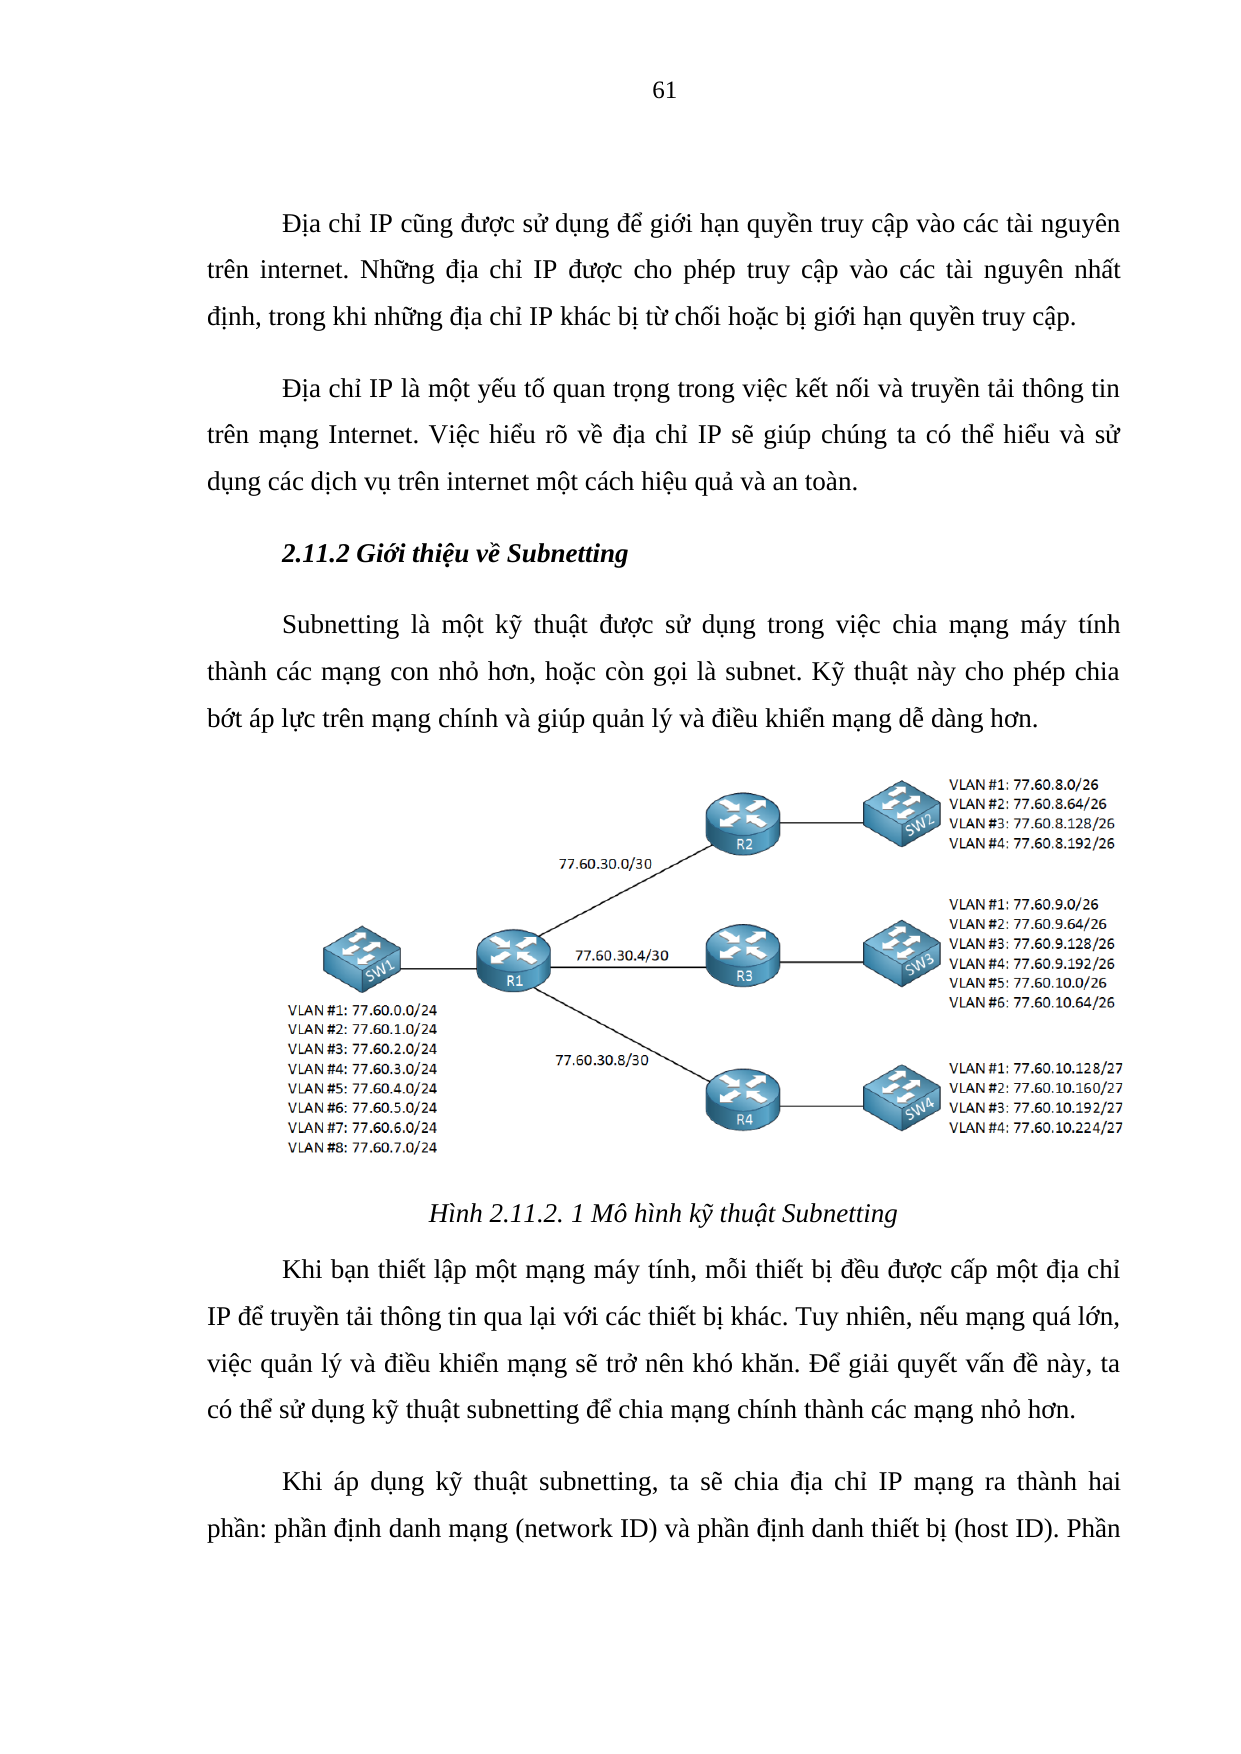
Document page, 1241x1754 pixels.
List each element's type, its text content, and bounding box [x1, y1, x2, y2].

picture [281, 773, 1126, 1157]
text 2.11.2 Giới thiệu về Subnetting [282, 537, 1122, 568]
text Địa chỉ IP là một yếu tố quan trọng trong việc kết nối và truyền tải thông tin trên mạng Internet. Việc hiểu rõ về địa chỉ IP sẽ giúp chúng ta có thể hiểu và sử dụng các dịch vụ trên internet một cách hiệu quả và an toàn. [207, 372, 1122, 496]
text Địa chỉ IP cũng được sử dụng để giới hạn quyền truy cập vào các tài nguyên trên internet. Những địa chỉ IP được cho phép truy cập vào các tài nguyên nhất định, trong khi những địa chỉ IP khác bị từ chối hoặc bị giới hạn quyền truy cập. [207, 207, 1122, 331]
text Khi bạn thiết lập một mạng máy tính, mỗi thiết bị đều được cấp một địa chỉ IP để truyền tải thông tin qua lại với các thiết bị khác. Tuy nhiên, nếu mạng quá lớn, việc quản lý và điều khiển mạng sẽ trở nên khó khăn. Để giải quyết vấn đề này, ta có thể sử dụng kỹ thuật subnetting để chia mạng chính thành các mạng nhỏ hơn. [207, 1253, 1122, 1424]
text Subnetting là một kỹ thuật được sử dụng trong việc chia mạng máy tính thành các mạng con nhỏ hơn, hoặc còn gọi là subnet. Kỹ thuật này cho phép chia bớt áp lực trên mạng chính và giúp quản lý và điều khiển mạng dễ dàng hơn. [207, 608, 1122, 733]
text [207, 1465, 1122, 1543]
